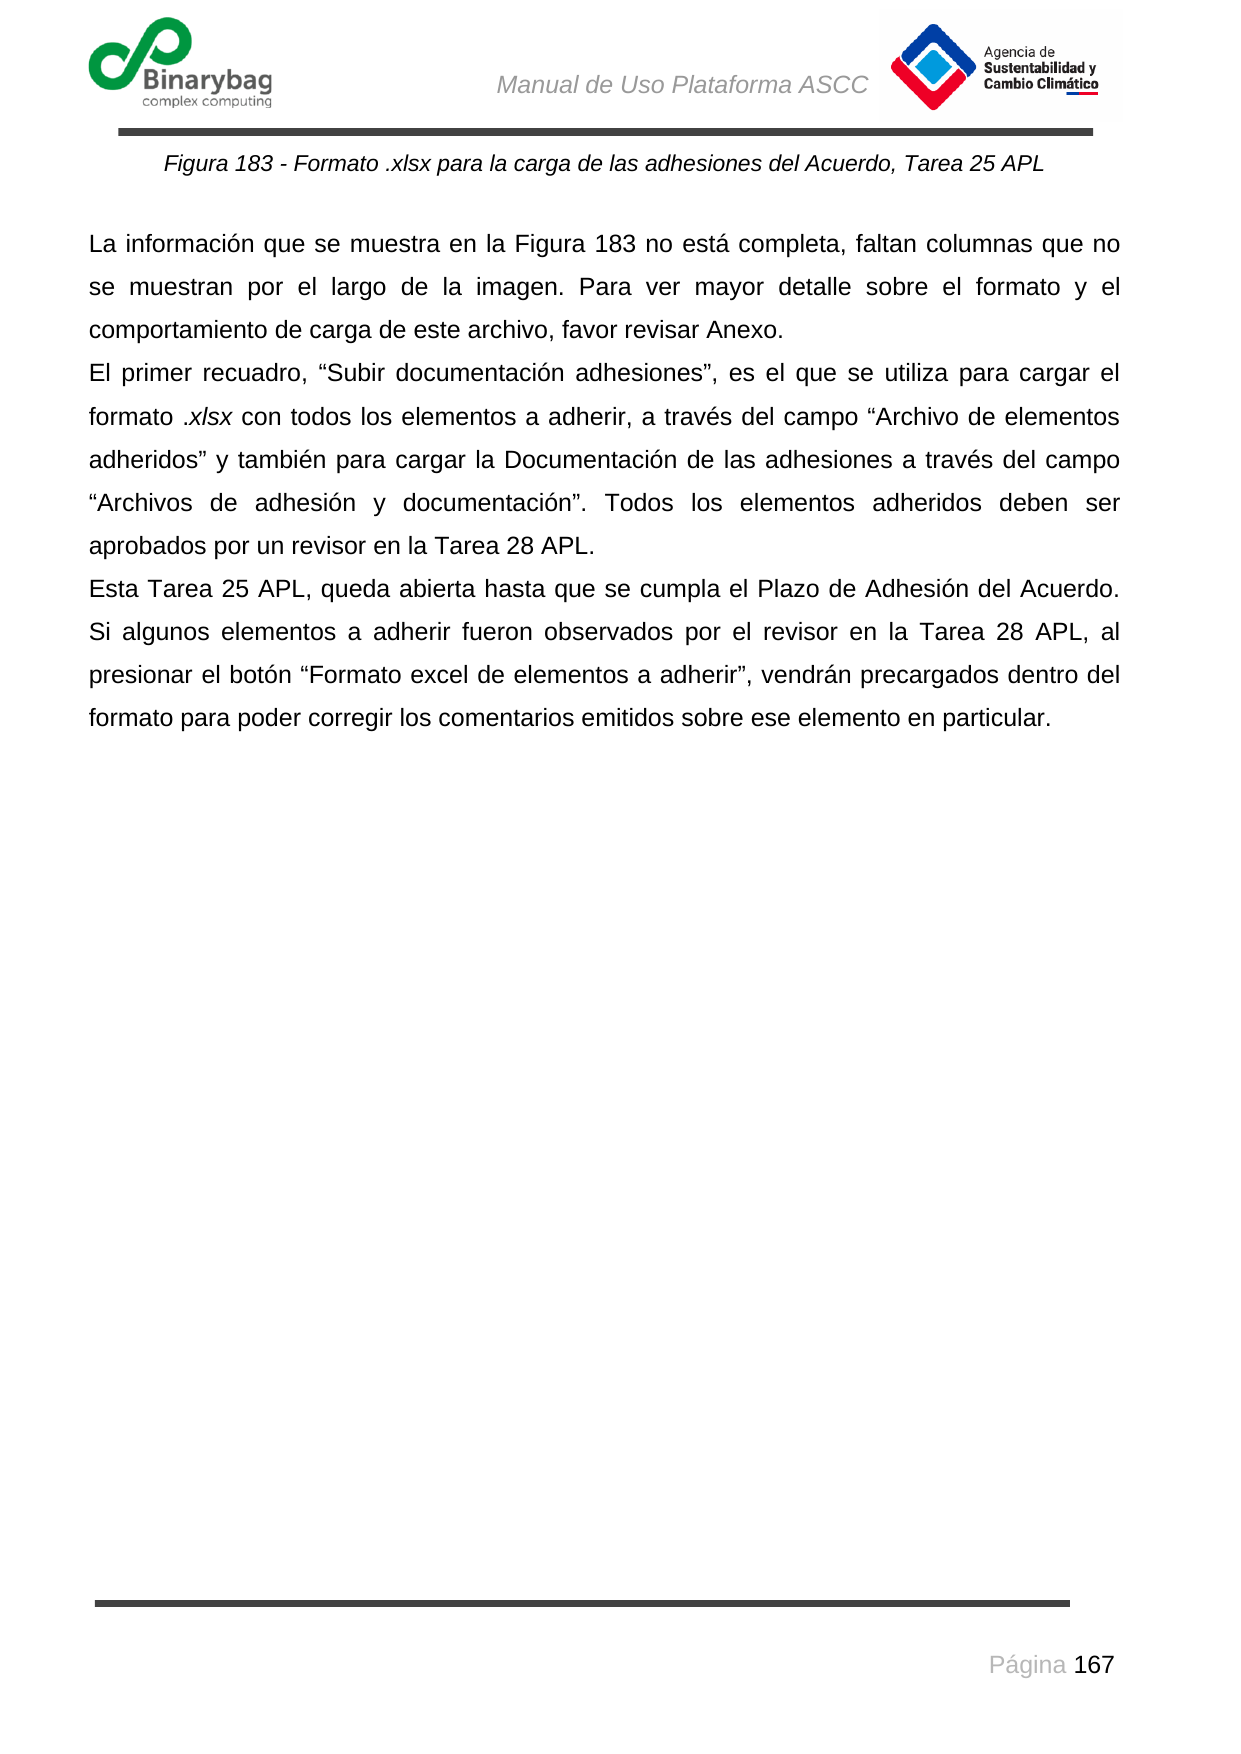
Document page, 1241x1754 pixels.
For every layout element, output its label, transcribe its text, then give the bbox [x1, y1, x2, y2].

picture [88, 17, 272, 108]
text La información que se muestra en la Figura 183 no está completa, faltan columnas que no se muestran por el largo de la imagen. Para ver mayor detalle sobre el formato y el comportamiento de carga de este archivo, favor revisar Anexo. [88, 229, 1122, 344]
picture [118, 128, 1094, 136]
text El primer recuadro, “Subir documentación adhesiones”, es el que se utiliza para cargar el formato .xlsx con todos los elementos a adherir, a través del campo “Archivo de elementos adheridos” y también para cargar la Documentación de las adhesiones a través del campo “Archivos de adhesión y documentación”. Todos los elementos adheridos deben ser aprobados por un revisor en la Tarea 28 APL. [88, 358, 1122, 559]
picture [94, 1600, 1070, 1607]
text Figura 183 - Formato .xlsx para la carga de las adhesiones del Acuerdo, Tarea 25 APL [88, 150, 1122, 176]
picture [878, 9, 1123, 122]
text Esta Tarea 25 APL, queda abierta hasta que se cumpla el Plazo de Adhesión del Acuerdo. Si algunos elementos a adherir fueron observados por el revisor en la Tarea 28 APL, al presionar el botón “Formato excel de elementos a adherir”, vendrán precargados dentro del formato para poder corregir los comentarios emitidos sobre ese elemento en particular. [88, 574, 1122, 732]
